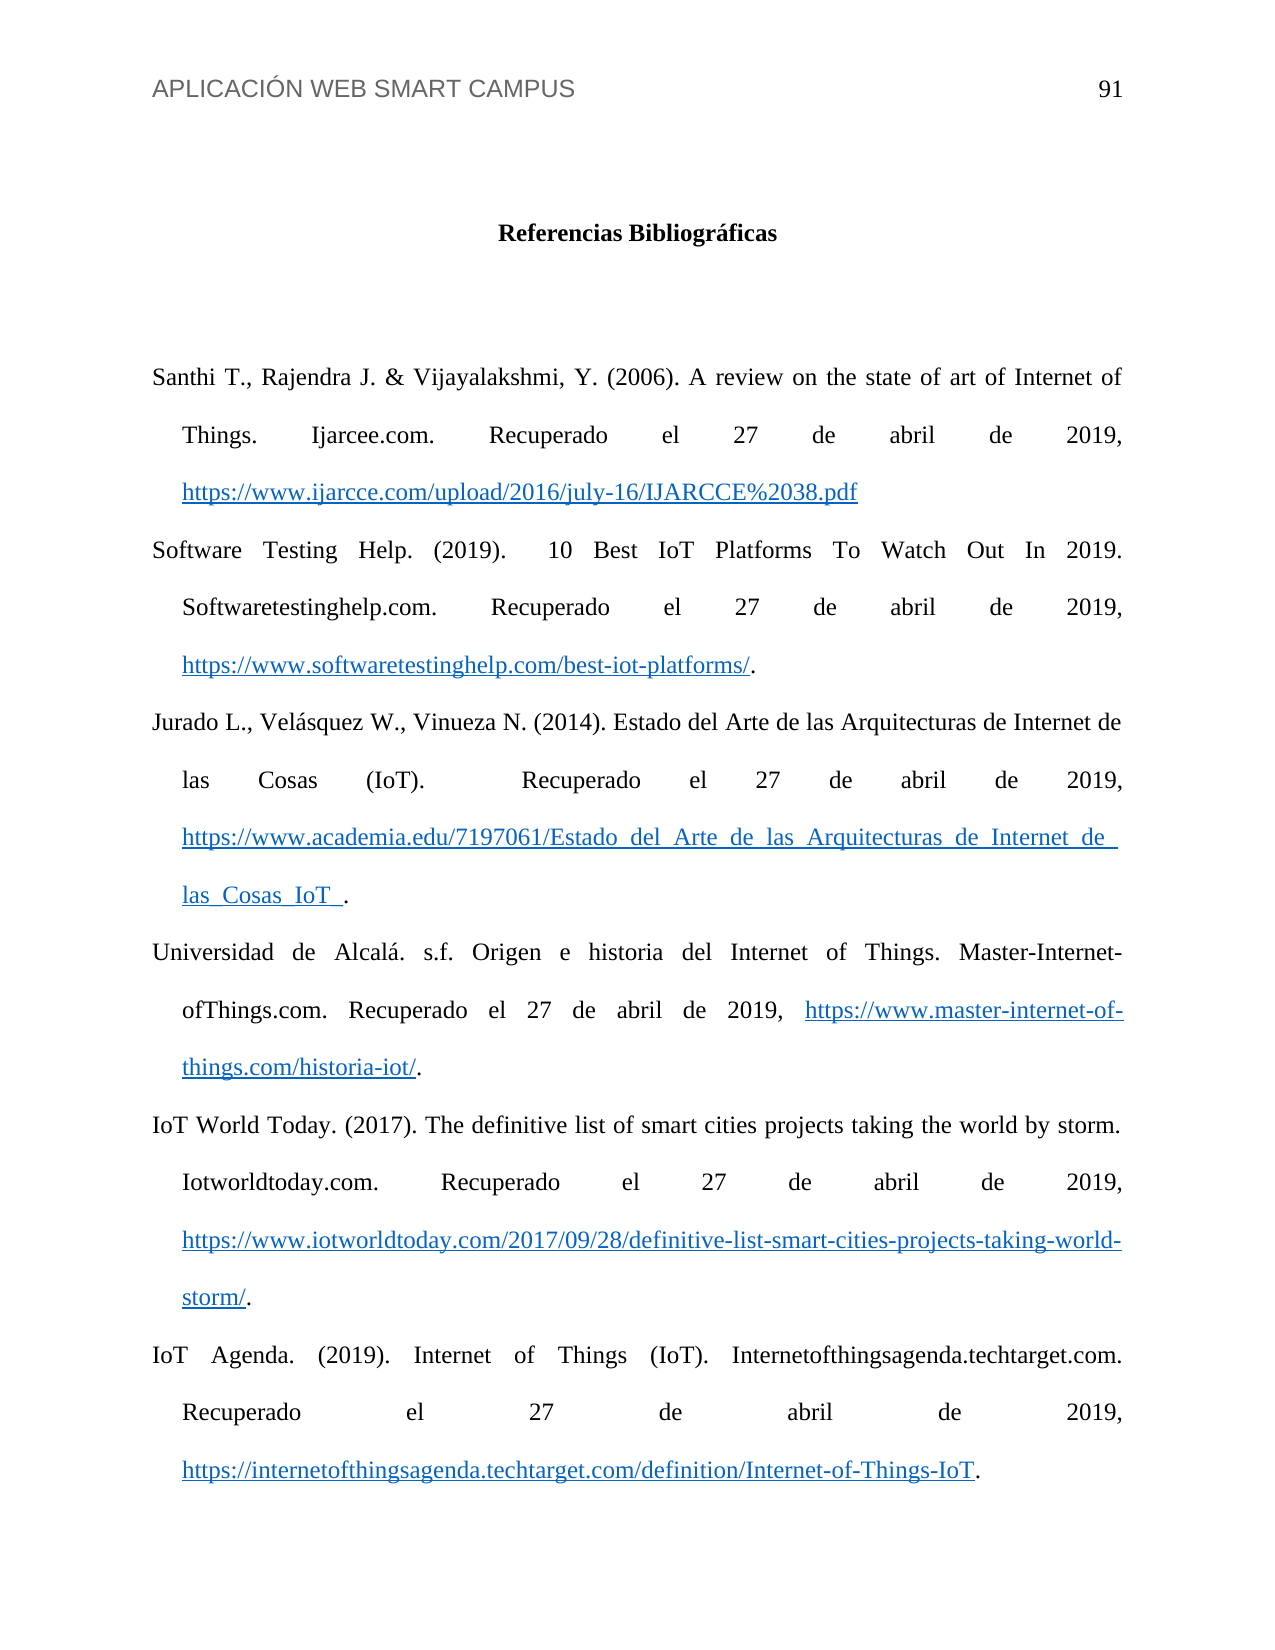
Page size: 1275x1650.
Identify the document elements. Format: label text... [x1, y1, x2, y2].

text Software Testing Help. (2019). 10 Best IoT Platforms To Watch Out In 2019. Softwaretestinghelp.com. Recuperado el 27 de abril de 2019, https://www.softwaretestinghelp.com/best-iot-platforms/. [152, 535, 1123, 678]
text Universidad de Alcalá. s.f. Origen e historia del Internet of Things. Master-Internet-ofThings.com. Recuperado el 27 de abril de 2019, https://www.master-internet-of-things.com/historia-iot/. [152, 937, 1123, 1081]
text Jurado L., Velásquez W., Vinueza N. (2014). Estado del Arte de las Arquitecturas de Internet de las Cosas (IoT). Recuperado el 27 de abril de 2019, https://www.academia.edu/7197061/Estado_del_Arte_de_las_Arquitecturas_de_Internet_de_las_Cosas_IoT_. [152, 707, 1123, 908]
text IoT World Today. (2017). The definitive list of smart cities projects taking the world by storm. Iotworldtoday.com. Recuperado el 27 de abril de 2019, https://www.iotworldtoday.com/2017/09/28/definitive-list-smart-cities-projects-taking-world-storm/. [152, 1110, 1123, 1311]
text IoT Agenda. (2019). Internet of Things (IoT). Internetofthingsagenda.techtarget.com. Recuperado el 27 de abril de 2019, https://internetofthingsagenda.techtarget.com/definition/Internet-of-Things-IoT. [152, 1340, 1123, 1483]
text Santhi T., Rajendra J. & Vijayalakshmi, Y. (2006). A review on the state of art of Internet of Things. Ijarcee.com. Recuperado el 27 de abril de 2019, https://www.ijarcce.com/upload/2016/july-16/IJARCCE%2038.pdf [152, 362, 1123, 506]
subtitle Referencias Bibliográficas [152, 218, 1123, 247]
